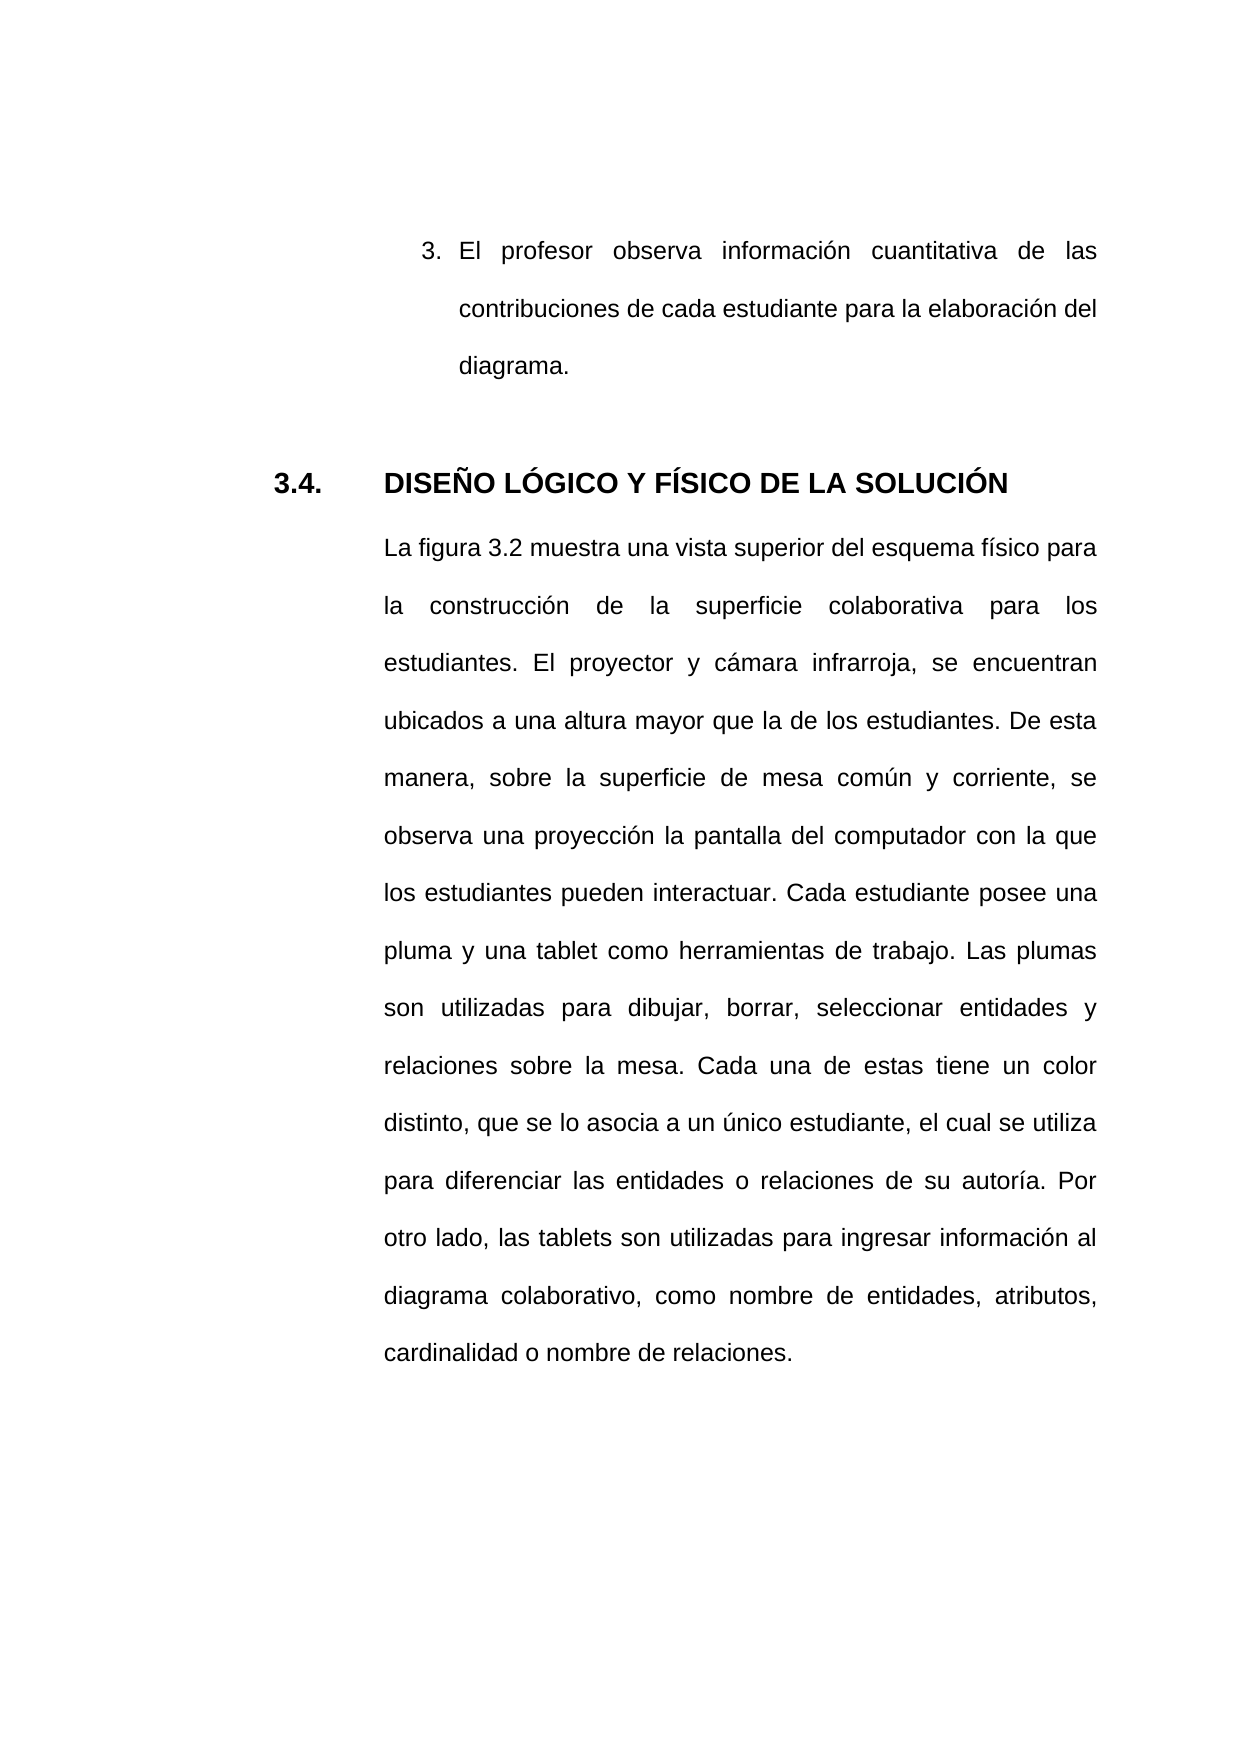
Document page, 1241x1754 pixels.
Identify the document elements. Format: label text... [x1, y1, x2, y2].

text DISEÑO LÓGICO Y FÍSICO DE LA SOLUCIÓN [274, 466, 1098, 500]
list El profesor observa información cuantitativa de las contribuciones de cada estudiante para la elaboración del diagrama. [421, 236, 1098, 380]
text La figura 3.2 muestra una vista superior del esquema físico para la construcción de la superficie colaborativa para los estudiantes. El proyector y cámara infrarroja, se encuentran ubicados a una altura mayor que la de los estudiantes. De esta manera, sobre la superficie de mesa común y corriente, se observa una proyección la pantalla del computador con la que los estudiantes pueden interactuar. Cada estudiante posee una pluma y una tablet como herramientas de trabajo. Las plumas son utilizadas para dibujar, borrar, seleccionar entidades y relaciones sobre la mesa. Cada una de estas tiene un color distinto, que se lo asocia a un único estudiante, el cual se utiliza para diferenciar las entidades o relaciones de su autoría. Por otro lado, las tablets son utilizadas para ingresar información al diagrama colaborativo, como nombre de entidades, atributos, cardinalidad o nombre de relaciones. [384, 533, 1098, 1367]
